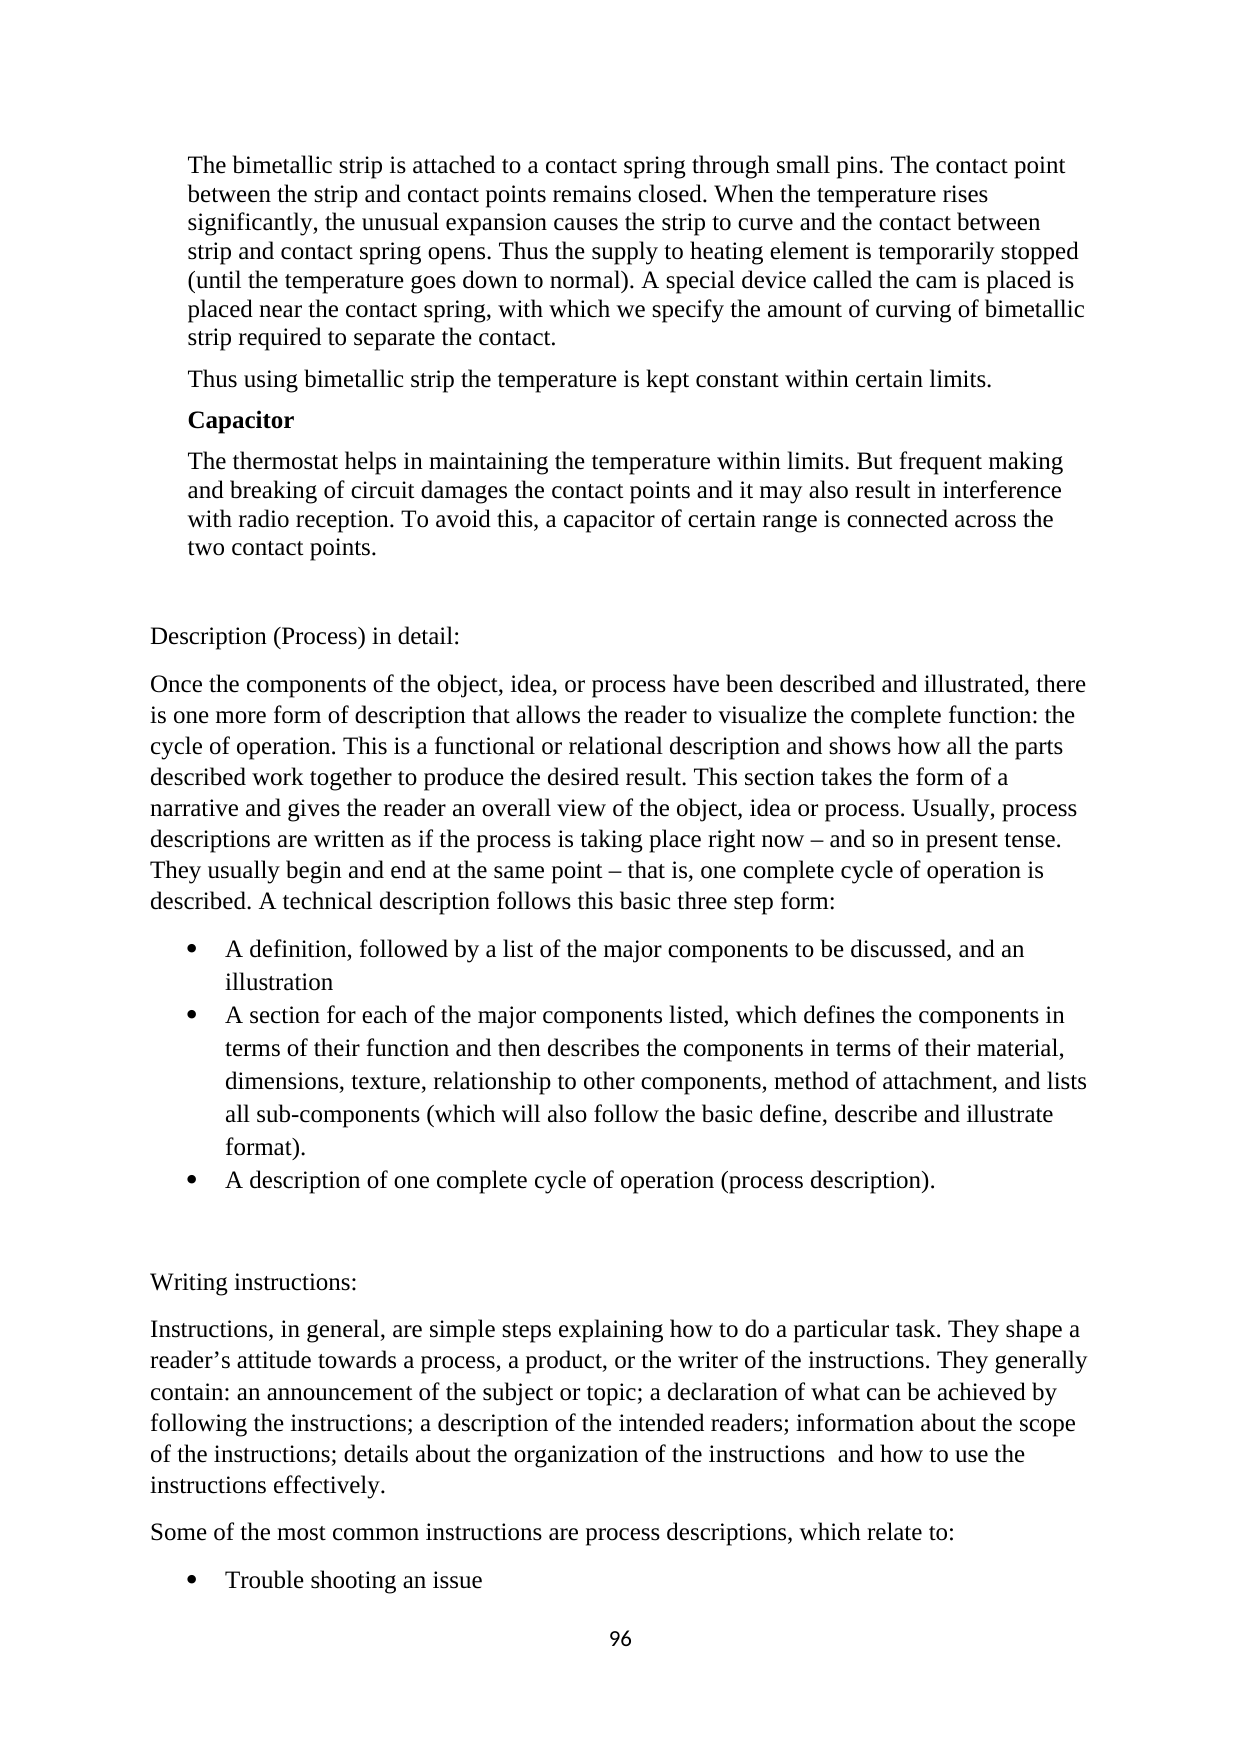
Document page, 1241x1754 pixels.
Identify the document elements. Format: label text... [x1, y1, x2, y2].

text Some of the most common instructions are process descriptions, which relate to: [150, 1517, 1090, 1546]
text Thus using bimetallic strip the temperature is kept constant within certain limits. [187, 364, 1090, 392]
text Once the components of the object, idea, or process have been described and illustrated, there is one more form of description that allows the reader to visualize the complete function: the cycle of operation. This is a functional or relational description and shows how all the parts described work together to produce the desired result. This section takes the form of a narrative and gives the reader an overall view of the object, idea or process. Usually, process descriptions are written as if the process is taking place right now – and so in present tense. They usually begin and end at the same point – that is, one complete cycle of operation is described. A technical description follows this basic three step form: [150, 669, 1090, 915]
list Trouble shooting an issue [187, 1565, 1090, 1594]
text Writing instructions: [150, 1267, 1090, 1296]
text Capacitor [187, 405, 1090, 434]
list A definition, followed by a list of the major components to be discussed, and an illustration [187, 934, 1090, 996]
list A description of one complete cycle of operation (process description). [187, 1165, 1090, 1194]
list A section for each of the major components listed, which defines the components in terms of their function and then describes the components in terms of their material, dimensions, texture, relationship to other components, method of attachment, and lists all sub-components (which will also follow the basic define, describe and illustrate format). [187, 1000, 1090, 1161]
text The thermostat helps in maintaining the temperature within limits. But frequent making and breaking of circuit damages the contact points and it may also result in interference with radio reception. To avoid this, a capacitor of certain range is connected across the two contact points. [187, 446, 1090, 561]
text Description (Process) in detail: [150, 621, 1090, 650]
text Instructions, in general, are simple steps explaining how to do a particular task. They shape a reader’s attitude towards a process, a product, or the writer of the instructions. They generally contain: an announcement of the subject or topic; a declaration of what can be achieved by following the instructions; a description of the intended readers; information about the scope of the instructions; details about the organization of the instructions and how to use the instructions effectively. [150, 1314, 1090, 1498]
text The bimetallic strip is attached to a contact spring through small pins. The contact point between the strip and contact points remains closed. When the temperature rises significantly, the unusual expansion causes the strip to curve and the contact between strip and contact spring opens. Thus the supply to heating element is temporarily stopped (until the temperature goes down to normal). A special device called the cam is placed is placed near the contact spring, with which we specify the amount of curving of bimetallic strip required to separate the contact. [187, 150, 1090, 351]
